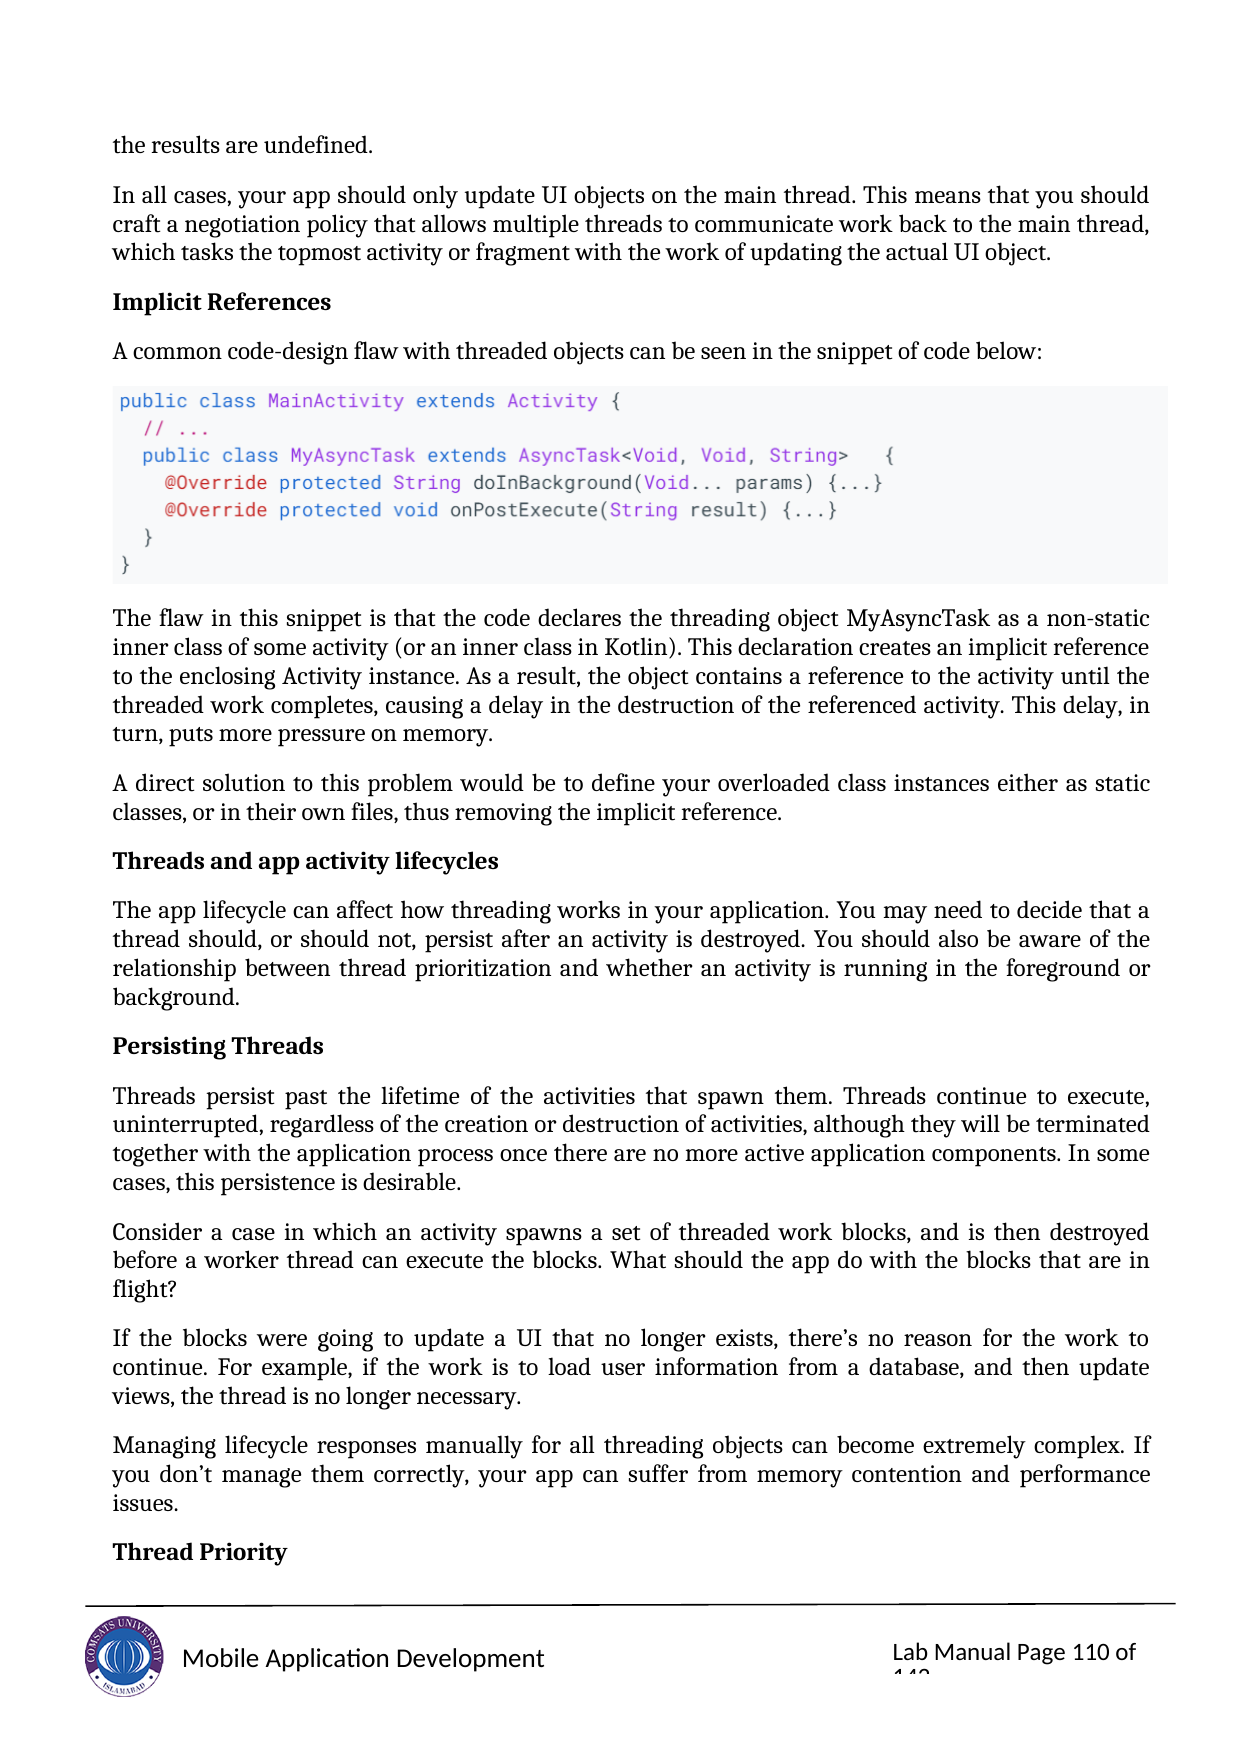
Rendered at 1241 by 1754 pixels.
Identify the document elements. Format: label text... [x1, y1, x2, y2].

text A common code-design flaw with threaded objects can be seen in the snippet of code below: [112, 337, 1152, 366]
text Threads persist past the lifetime of the activities that spawn them. Threads continue to execute, uninterrupted, regardless of the creation or destruction of activities, although they will be terminated together with the application process once there are no more active application components. In some cases, this persistence is desirable. [112, 1082, 1152, 1197]
picture [85, 1616, 165, 1697]
subtitle Implicit References [112, 288, 1240, 316]
text The flaw in this snippet is that the code declares the threading object MyAsyncTask as a non-static inner class of some activity (or an inner class in Kotlin). This declaration creates an implicit reference to the enclosing Activity instance. As a result, the object contains a reference to the activity until the threaded work completes, causing a delay in the destruction of the referenced activity. This delay, in turn, puts more pressure on memory. [112, 604, 1152, 748]
text Consider a case in which an activity spawns a set of threaded work blocks, and is then destroyed before a worker thread can execute the blocks. What should the app do with the blocks that are in flight? [112, 1217, 1152, 1304]
subtitle Thread Priority [112, 1538, 1240, 1567]
text If the blocks were going to update a UI that no longer exists, there’s no reason for the work to continue. For example, if the work is to load user information from a database, and then update views, the thread is no longer necessary. [112, 1324, 1152, 1411]
text Managing lifecycle responses manually for all threading objects can become extremely complex. If you don’t manage them correctly, your app can suffer from memory contention and performance issues. [112, 1431, 1152, 1518]
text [112, 131, 1152, 160]
picture [112, 386, 1168, 584]
subtitle Persisting Threads [112, 1032, 1240, 1061]
text In all cases, your app should only update UI objects on the main thread. This means that you should craft a negotiation policy that allows multiple threads to communicate work back to the main thread, which tasks the topmost activity or fragment with the work of updating the actual UI object. [112, 181, 1152, 267]
text The app lifecycle can affect how threading works in your application. You may need to decide that a thread should, or should not, persist after an activity is destroyed. You should also be aware of the relationship between thread prioritization and whether an activity is running in the foreground or background. [112, 896, 1152, 1011]
text A direct solution to this problem would be to define your overloaded class instances either as static classes, or in their own files, thus removing the implicit reference. [112, 769, 1152, 826]
subtitle Threads and app activity lifecycles [112, 847, 1240, 876]
